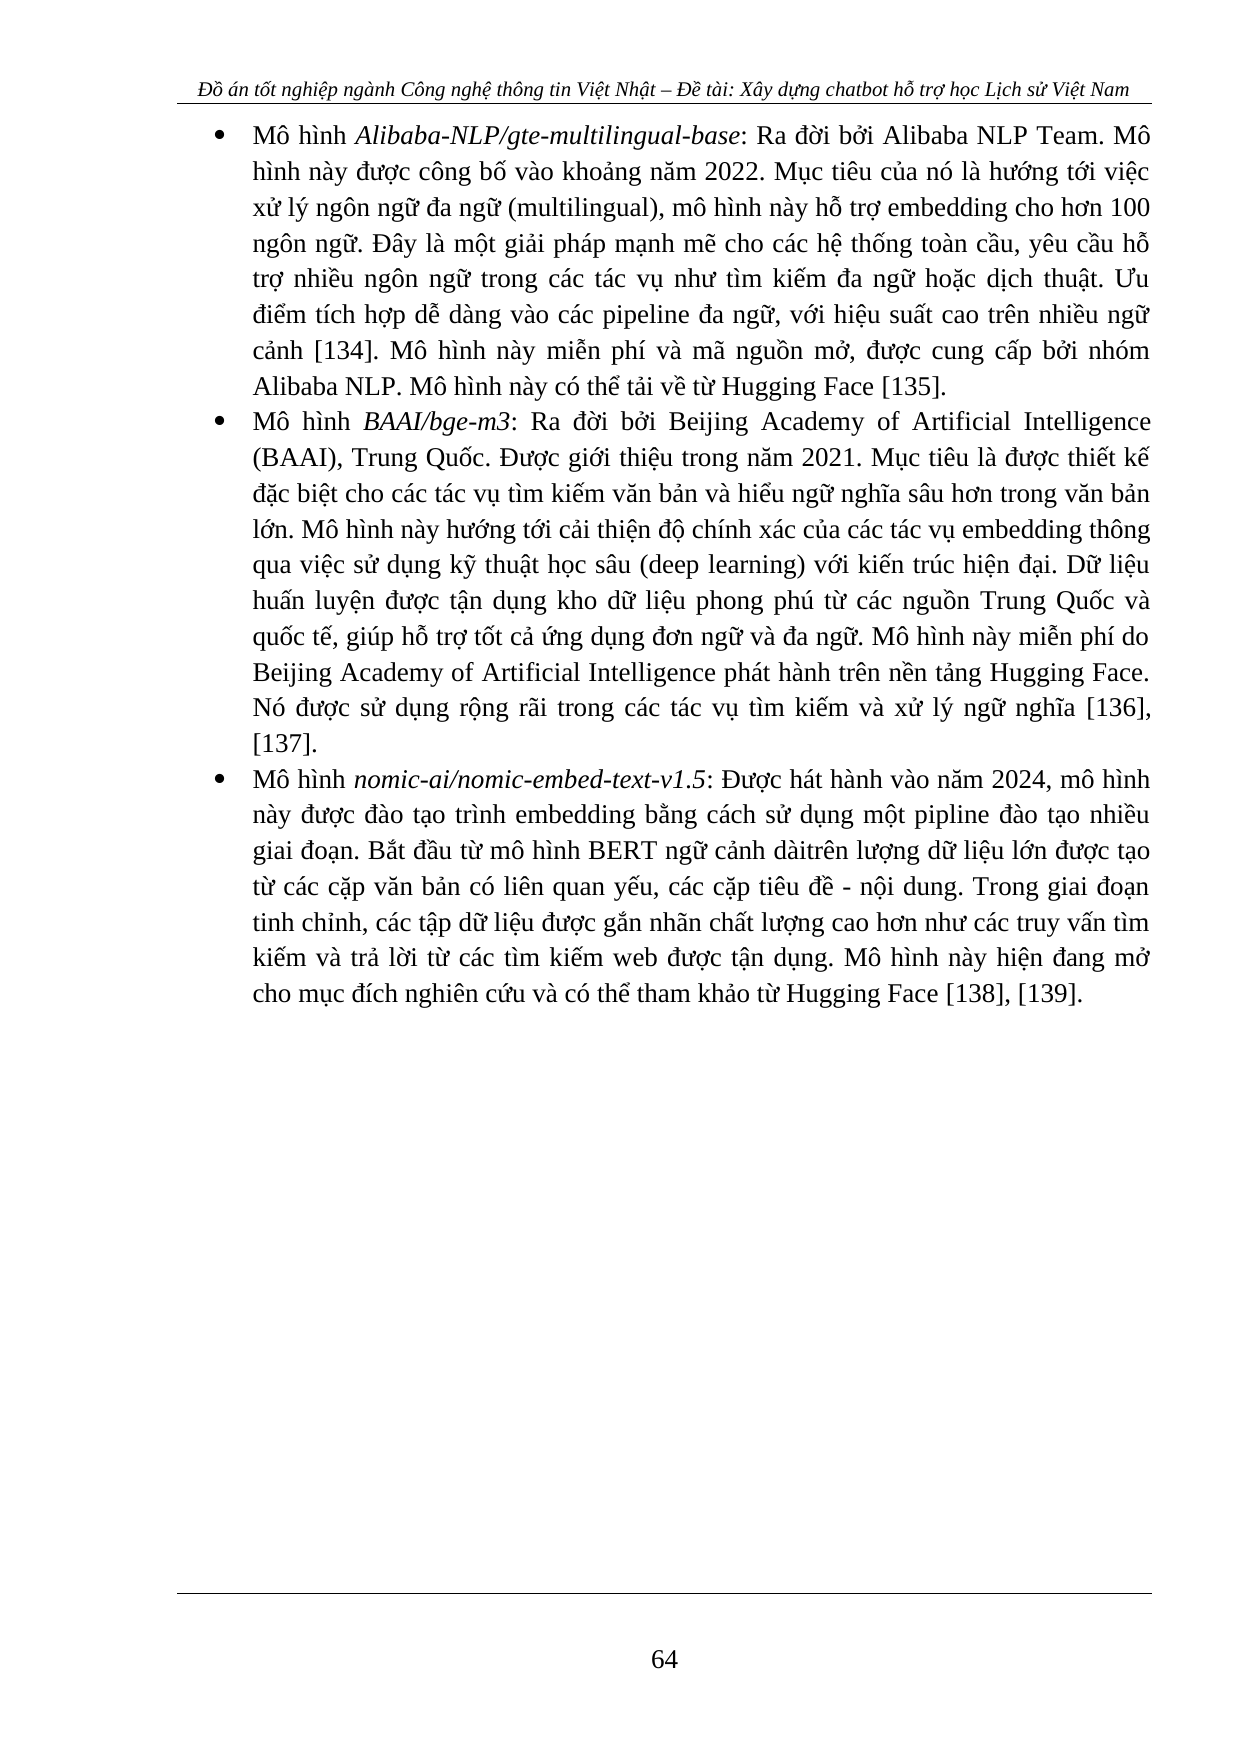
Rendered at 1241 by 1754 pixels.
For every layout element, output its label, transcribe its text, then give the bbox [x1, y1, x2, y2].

list Mô hình nomic-ai/nomic-embed-text-v1.5: Được hát hành vào năm 2024, mô hình này được đào tạo trình embedding bằng cách sử dụng một pipline đào tạo nhiều giai đoạn. Bắt đầu từ mô hình BERT ngữ cảnh dàitrên lượng dữ liệu lớn được tạo từ các cặp văn bản có liên quan yếu, các cặp tiêu đề - nội dung. Trong giai đoạn tinh chỉnh, các tập dữ liệu được gắn nhãn chất lượng cao hơn như các truy vấn tìm kiếm và trả lời từ các tìm kiếm web được tận dụng. Mô hình này hiện đang mở cho mục đích nghiên cứu và có thể tham khảo từ Hugging Face . [215, 763, 1152, 1008]
list Mô hình Alibaba-NLP/gte-multilingual-base: Ra đời bởi Alibaba NLP Team. Mô hình này được công bố vào khoảng năm 2022. Mục tiêu của nó là hướng tới việc xử lý ngôn ngữ đa ngữ (multilingual), mô hình này hỗ trợ embedding cho hơn 100 ngôn ngữ. Đây là một giải pháp mạnh mẽ cho các hệ thống toàn cầu, yêu cầu hỗ trợ nhiều ngôn ngữ trong các tác vụ như tìm kiếm đa ngữ hoặc dịch thuật. Ưu điểm tích hợp dễ dàng vào các pipeline đa ngữ, với hiệu suất cao trên nhiều ngữ cảnh . Mô hình này miễn phí và mã nguồn mở, được cung cấp bởi nhóm Alibaba NLP. Mô hình này có thể tải về từ Hugging Face . [215, 119, 1152, 401]
list Mô hình BAAI/bge-m3: Ra đời bởi Beijing Academy of Artificial Intelligence (BAAI), Trung Quốc. Được giới thiệu trong năm 2021. Mục tiêu là được thiết kế đặc biệt cho các tác vụ tìm kiếm văn bản và hiểu ngữ nghĩa sâu hơn trong văn bản lớn. Mô hình này hướng tới cải thiện độ chính xác của các tác vụ embedding thông qua việc sử dụng kỹ thuật học sâu (deep learning) với kiến trúc hiện đại. Dữ liệu huấn luyện được tận dụng kho dữ liệu phong phú từ các nguồn Trung Quốc và quốc tế, giúp hỗ trợ tốt cả ứng dụng đơn ngữ và đa ngữ. Mô hình này miễn phí do Beijing Academy of Artificial Intelligence phát hành trên nền tảng Hugging Face. Nó được sử dụng rộng rãi trong các tác vụ tìm kiếm và xử lý ngữ nghĩa ​. [215, 405, 1152, 758]
